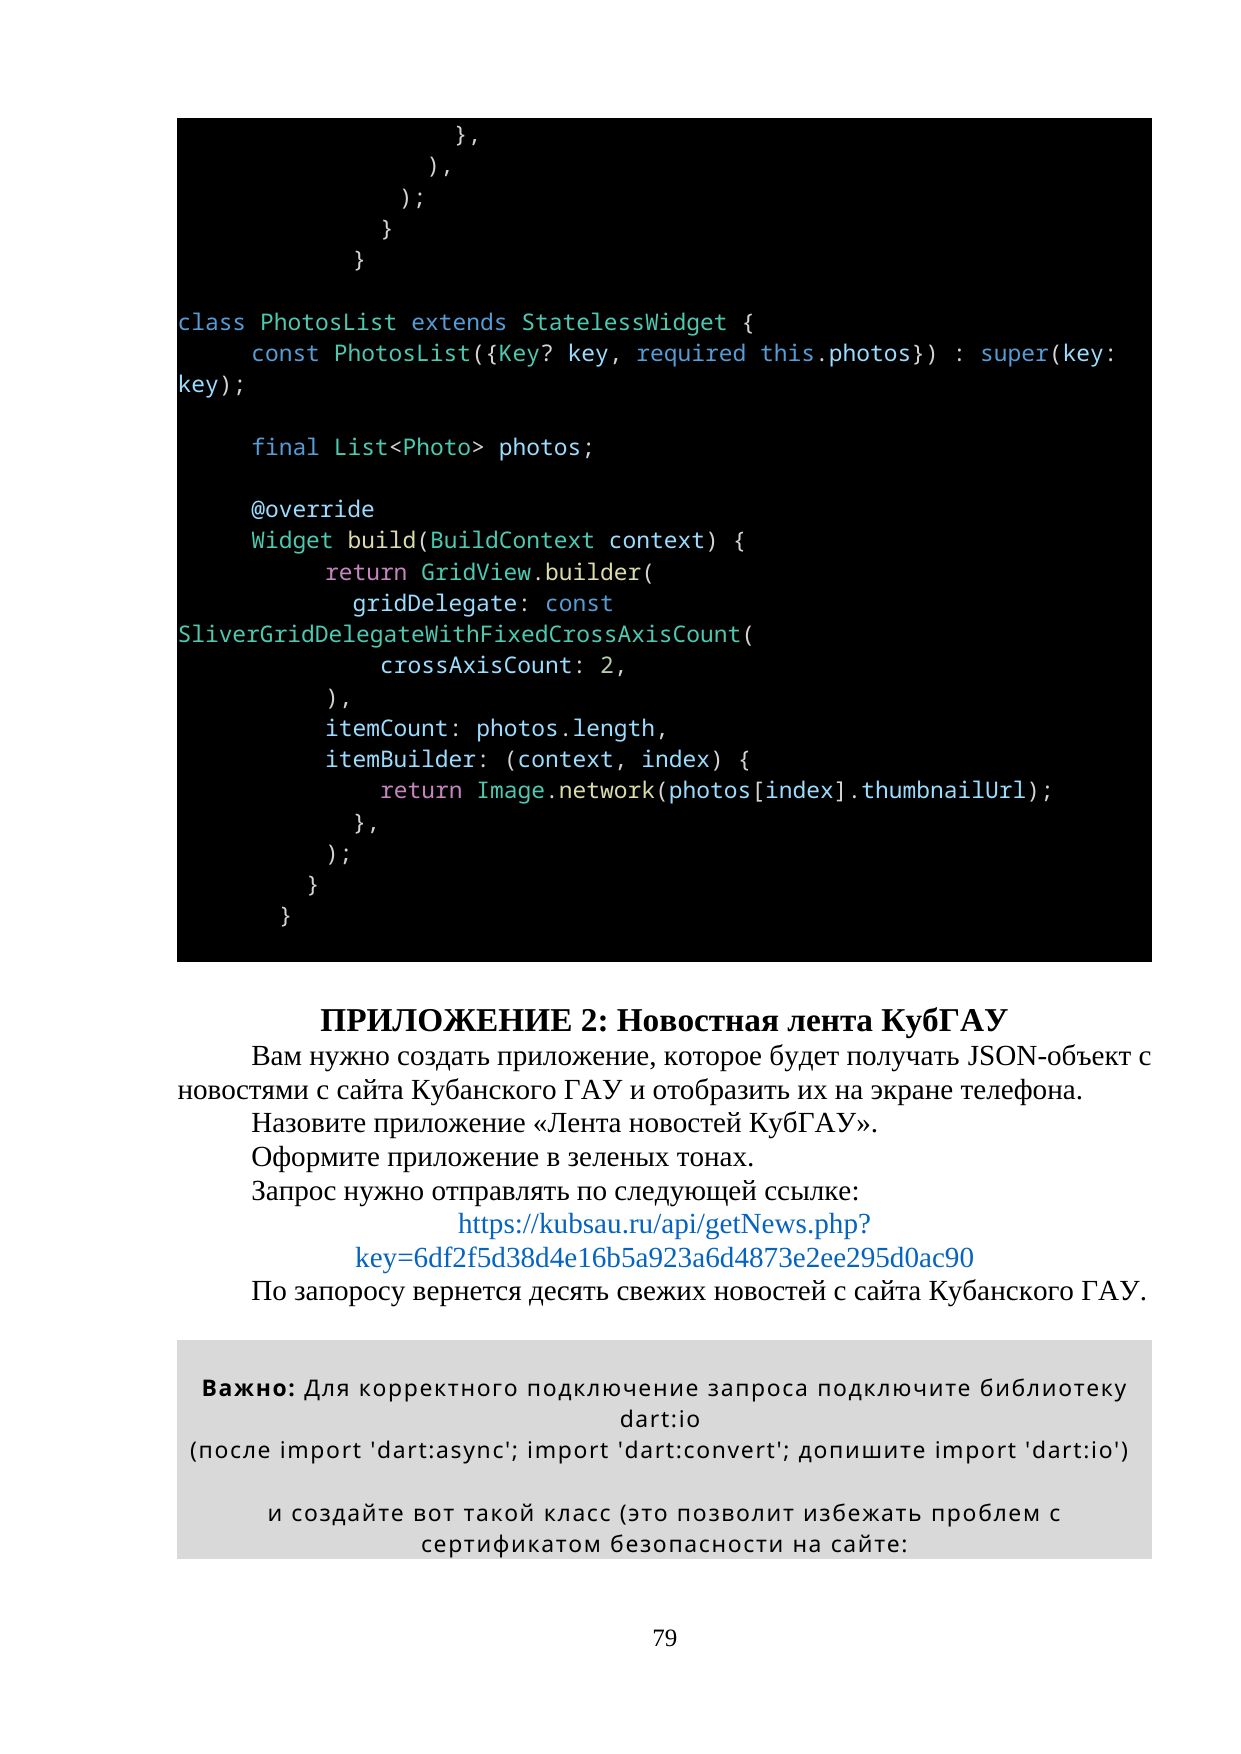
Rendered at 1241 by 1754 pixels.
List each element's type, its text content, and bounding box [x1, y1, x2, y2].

text }, [177, 118, 1152, 149]
text } [177, 243, 1152, 274]
text itemCount: photos.length, [177, 712, 1152, 743]
text } [177, 899, 1152, 931]
text ), [177, 681, 1152, 712]
text https://kubsau.ru/api/getNews.php?key=6df2f5d38d4e16b5a923a6d4873e2ee295d0ac90 [177, 1206, 1152, 1273]
text Оформите приложение в зеленых тонах. [177, 1139, 1152, 1173]
text final List<Photo> photos; [177, 431, 1152, 462]
text Вам нужно создать приложение, которое будет получать JSON-объект с новостями с сайта Кубанского ГАУ и отобразить их на экране телефона. [177, 1038, 1152, 1106]
text crossAxisCount: 2, [177, 649, 1152, 681]
text Запрос нужно отправлять по следующей ссылке: [177, 1173, 1152, 1206]
text class PhotosList extends StatelessWidget { [177, 274, 1152, 337]
text ); [177, 181, 1152, 212]
text ПРИЛОЖЕНИЕ 2: Новостная лента КубГАУ [177, 1000, 1152, 1038]
text По запоросу вернется десять свежих новостей с сайта Кубанского ГАУ. [177, 1273, 1152, 1307]
text } [177, 212, 1152, 243]
text } [177, 868, 1152, 899]
text ), [177, 149, 1152, 181]
text itemBuilder: (context, index) { [177, 743, 1152, 774]
text Назовите приложение «Лента новостей КубГАУ». [177, 1106, 1152, 1139]
text return GridView.builder( [177, 556, 1152, 587]
text gridDelegate: const SliverGridDelegateWithFixedCrossAxisCount( [177, 587, 1152, 649]
text Важно: Для корректного подключение запроса подключите библиотеку dart:io (после import 'dart:async'; import 'dart:convert'; допишите import 'dart:io') и создайте вот такой класс (это позволит избежать проблем с сертификатом безопасности на сайте: [177, 1340, 1152, 1559]
text }, [177, 806, 1152, 837]
text @override [177, 493, 1152, 524]
text ); [177, 837, 1152, 868]
text Widget build(BuildContext context) { [177, 524, 1152, 556]
text return Image.network(photos[index].thumbnailUrl); [177, 774, 1152, 806]
text const PhotosList({Key? key, required this.photos}) : super(key: key); [177, 337, 1152, 399]
